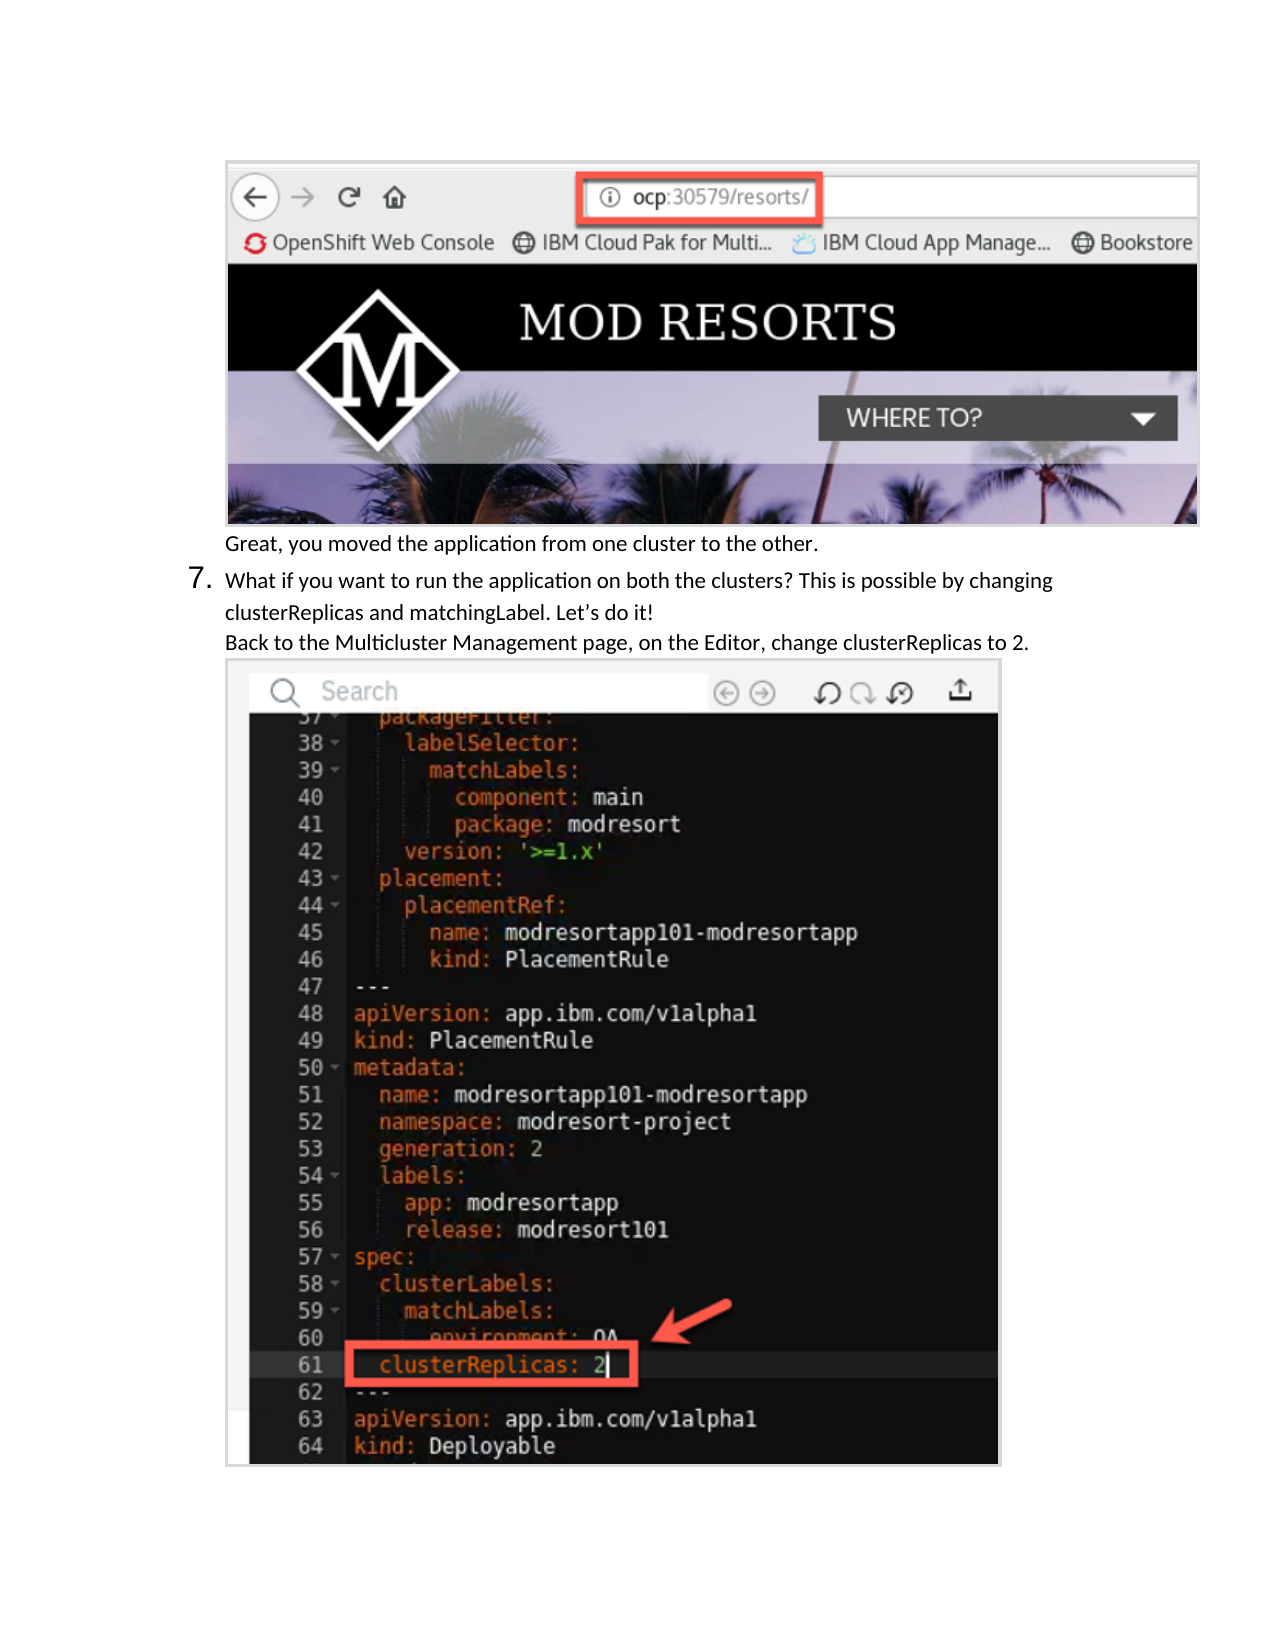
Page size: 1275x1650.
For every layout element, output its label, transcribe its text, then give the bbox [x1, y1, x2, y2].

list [187, 150, 1125, 549]
picture [228, 661, 998, 1464]
picture [228, 164, 1197, 524]
